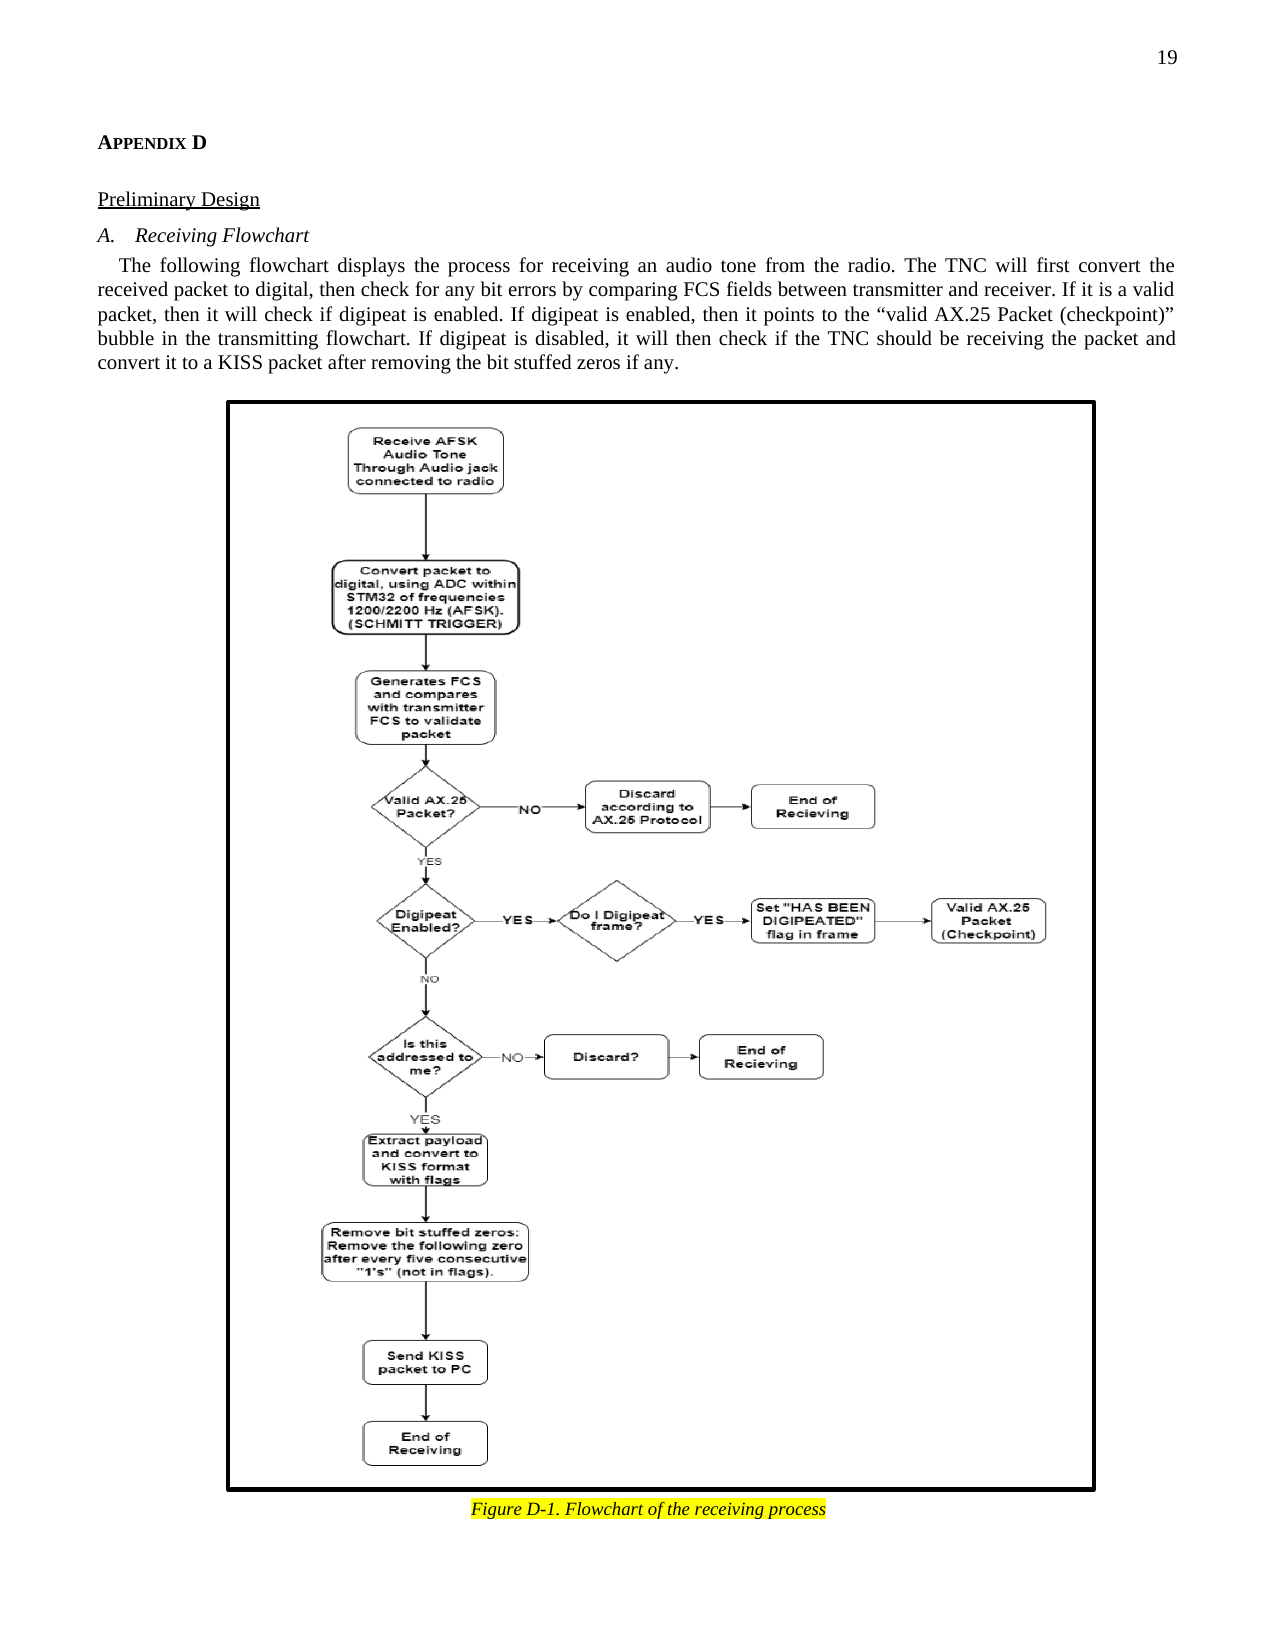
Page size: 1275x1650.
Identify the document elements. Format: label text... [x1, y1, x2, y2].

subtitle Receiving Flowchart [97, 223, 1177, 247]
picture [261, 419, 1063, 1481]
subtitle Appendix D [97, 130, 1177, 154]
text The following flowchart displays the process for receiving an audio tone from the radio. The TNC will first convert the received packet to digital, then check for any bit errors by comparing FCS fields between transmitter and receiver. If it is a valid packet, then it will check if digipeat is enabled. If digipeat is enabled, then it points to the “valid AX.25 Packet (checkpoint)” bubble in the transmitting flowchart. If digipeat is disabled, it will then check if the TNC should be receiving the packet and convert it to a KISS packet after removing the bit stuffed zeros if any. [97, 253, 1177, 374]
text Preliminary Design [97, 186, 1177, 211]
